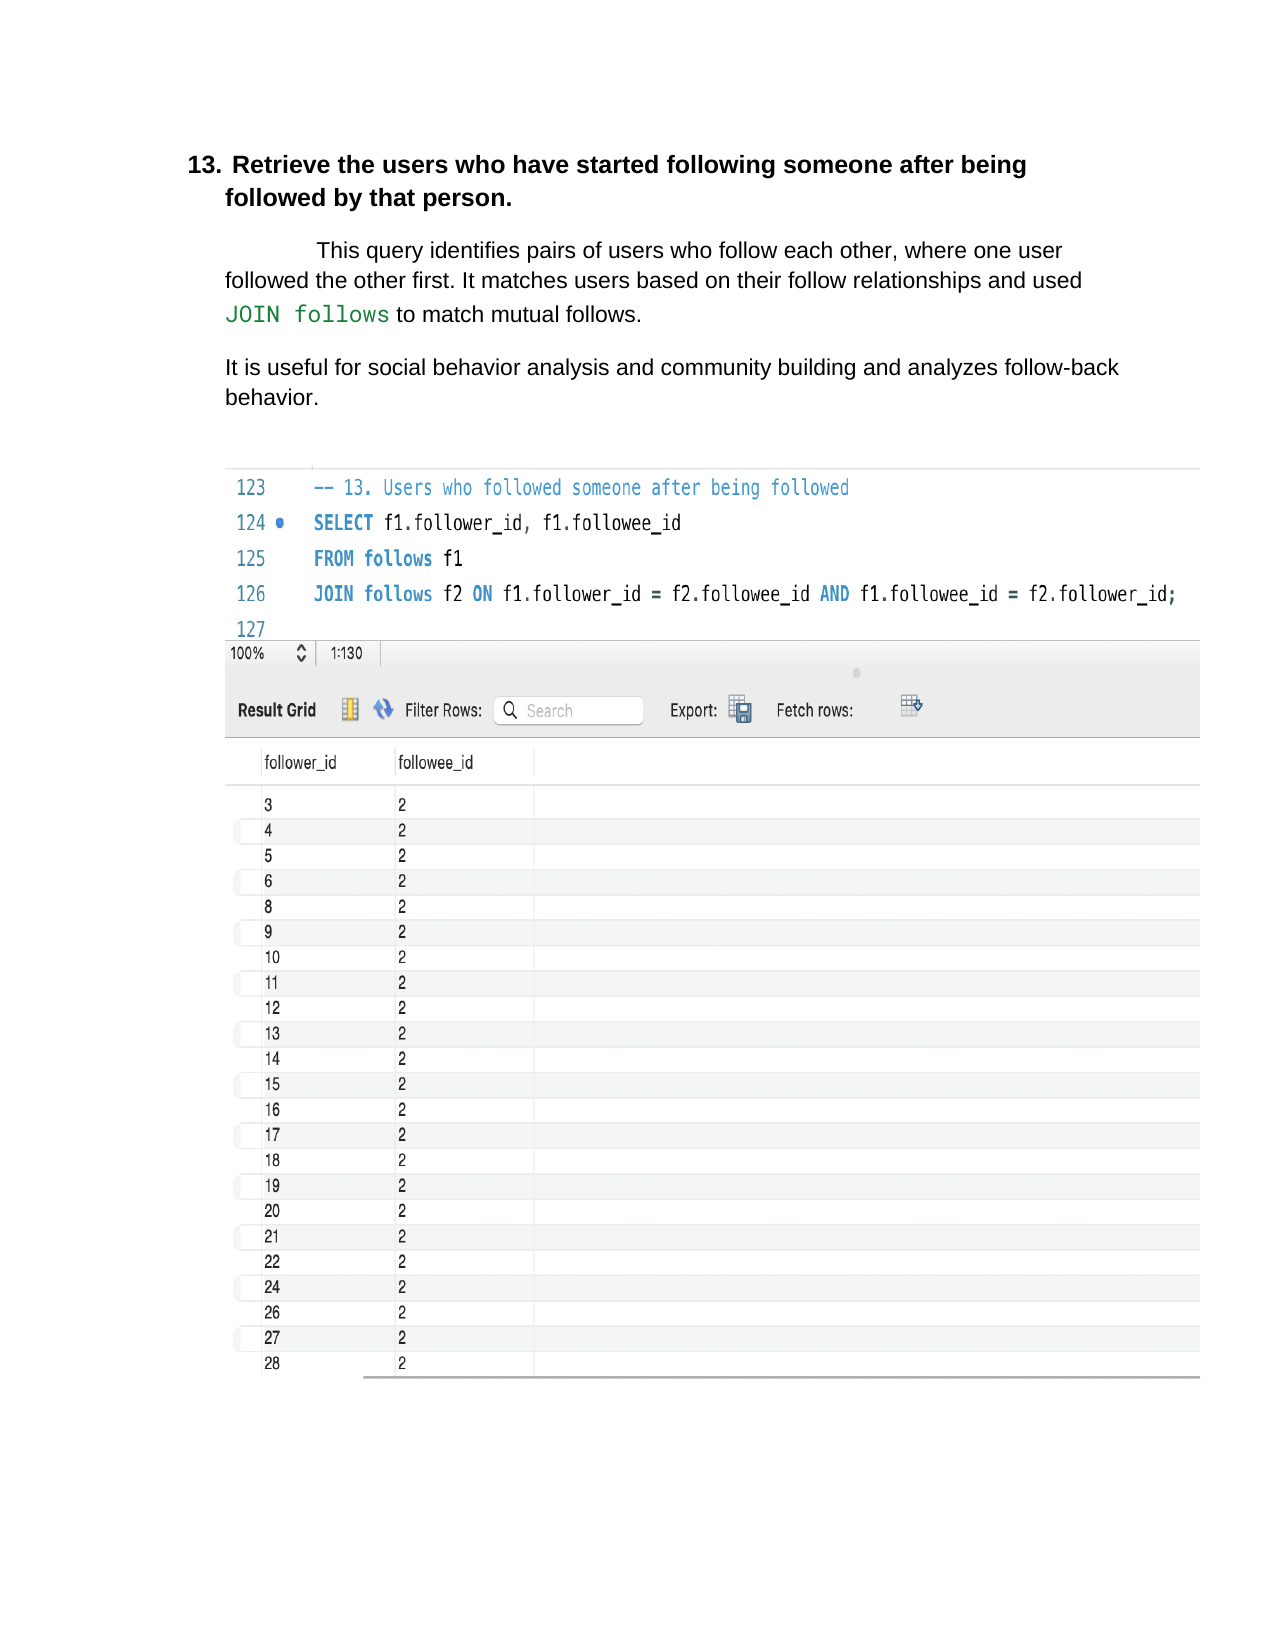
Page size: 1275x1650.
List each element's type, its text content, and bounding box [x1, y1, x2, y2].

list Retrieve the users who have started following someone after being followed by that person. [187, 150, 1125, 212]
text This query identifies pairs of users who follow each other, where one user followed the other first. It matches users based on their follow relationships and used JOIN follows to match mutual follows. [225, 237, 1125, 328]
text It is useful for social behavior analysis and community building and analyzes follow-back behavior. [225, 353, 1125, 440]
picture [225, 465, 1200, 1379]
